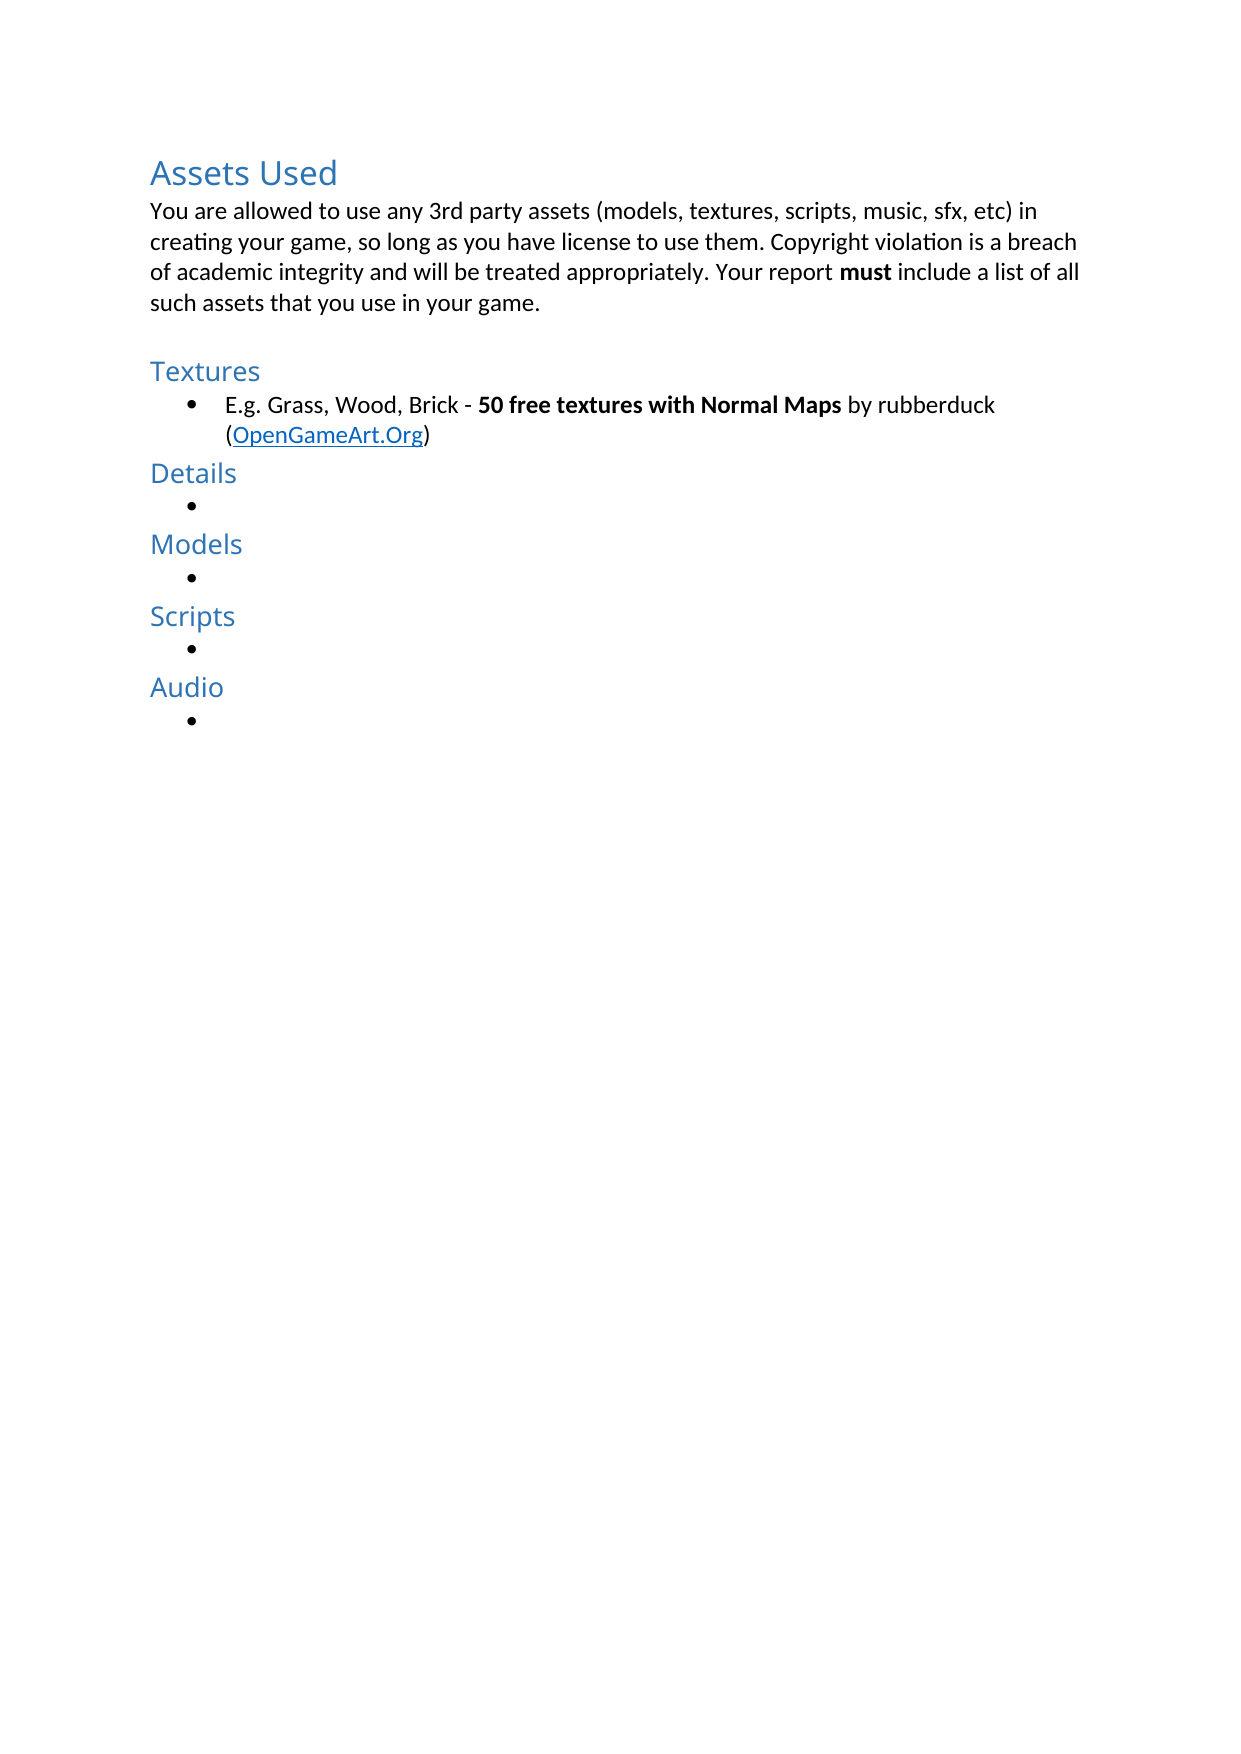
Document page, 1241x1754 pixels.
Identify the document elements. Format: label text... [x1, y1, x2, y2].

list E.g. Grass, Wood, Brick - 50 free textures with Normal Maps by rubberduck (OpenGameArt.Org) [187, 389, 1090, 450]
subtitle Assets Used [150, 150, 1090, 195]
subtitle Models [150, 526, 1090, 563]
subtitle Audio [150, 669, 1090, 706]
text You are allowed to use any 3rd party assets (models, textures, scripts, music, sfx, etc) in creating your game, so long as you have license to use them. Copyright violation is a breach of academic integrity and will be treated appropriately. Your report must include a list of all such assets that you use in your game. [150, 195, 1090, 317]
subtitle Textures [150, 352, 1090, 389]
subtitle Details [150, 454, 1090, 491]
subtitle Scripts [150, 597, 1090, 634]
